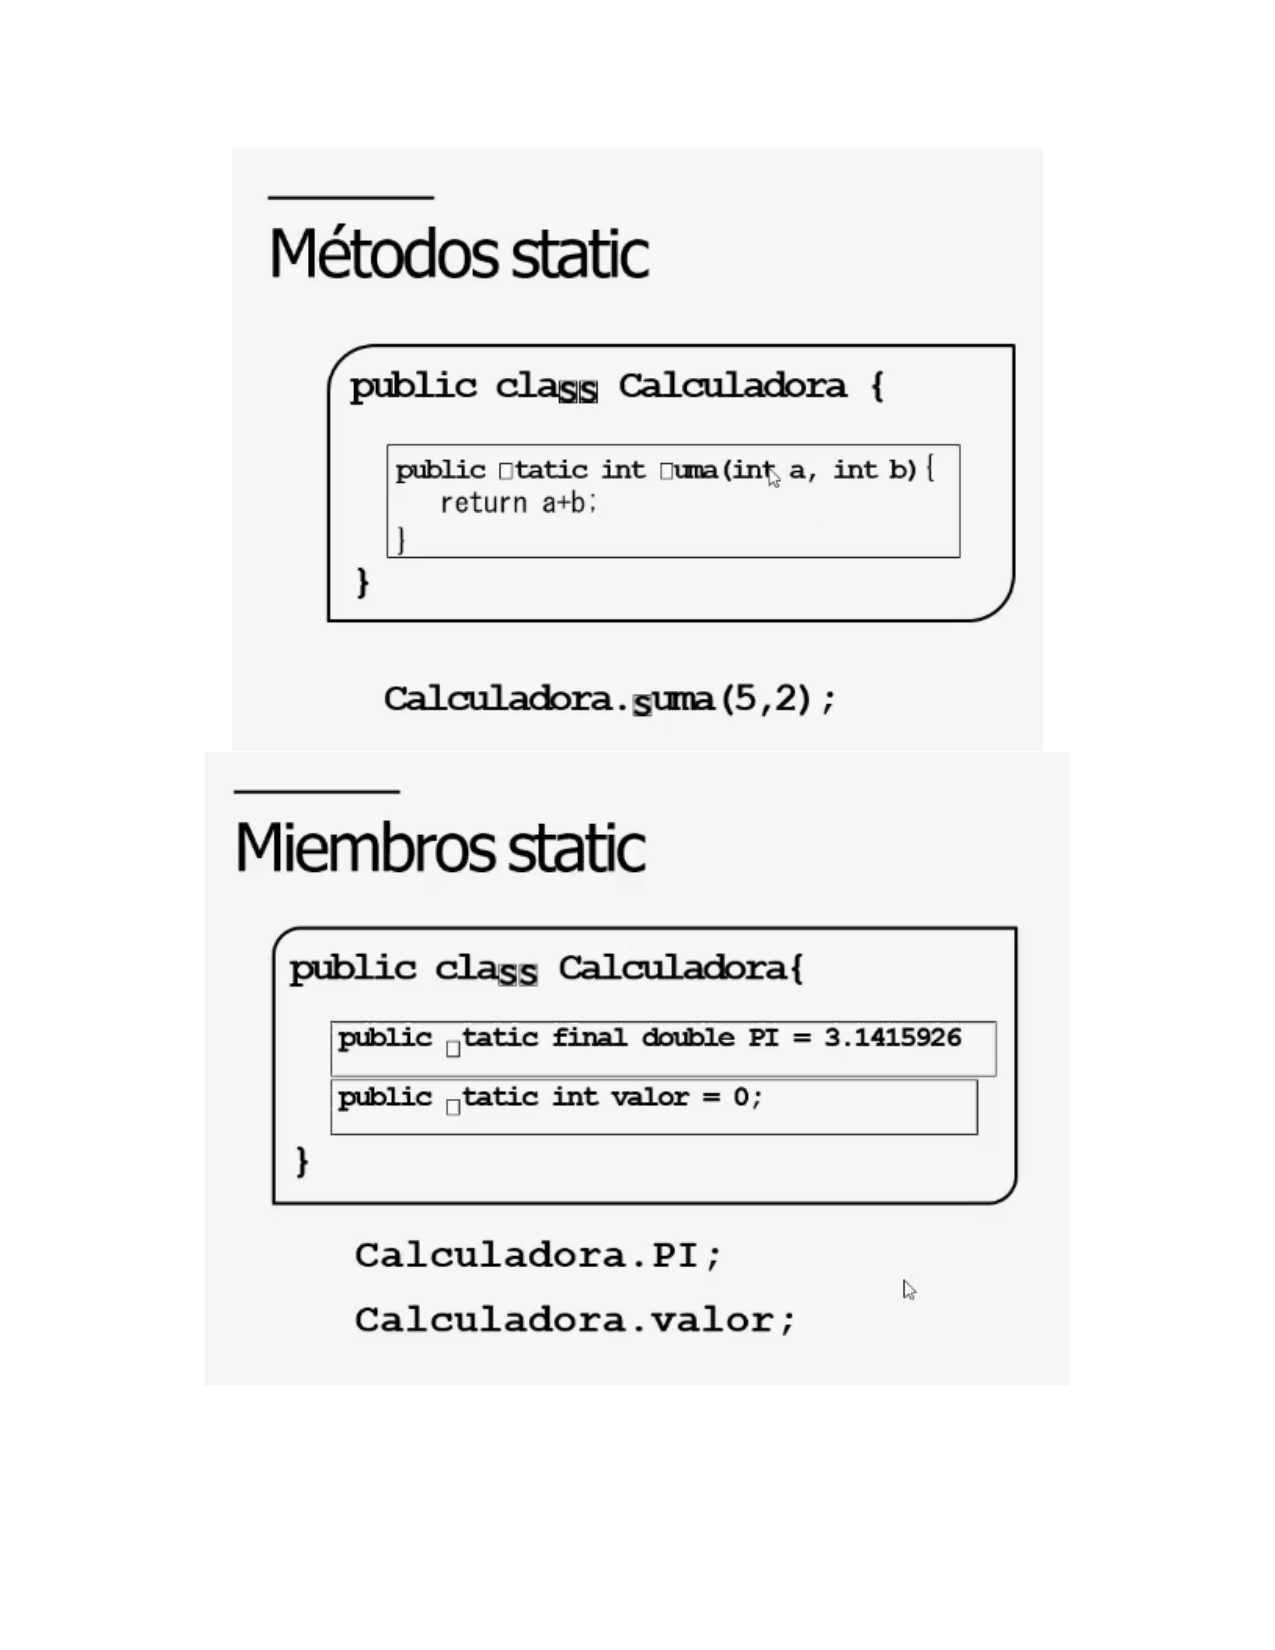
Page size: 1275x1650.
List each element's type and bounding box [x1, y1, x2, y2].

picture [232, 147, 1043, 751]
picture [204, 752, 1071, 1386]
